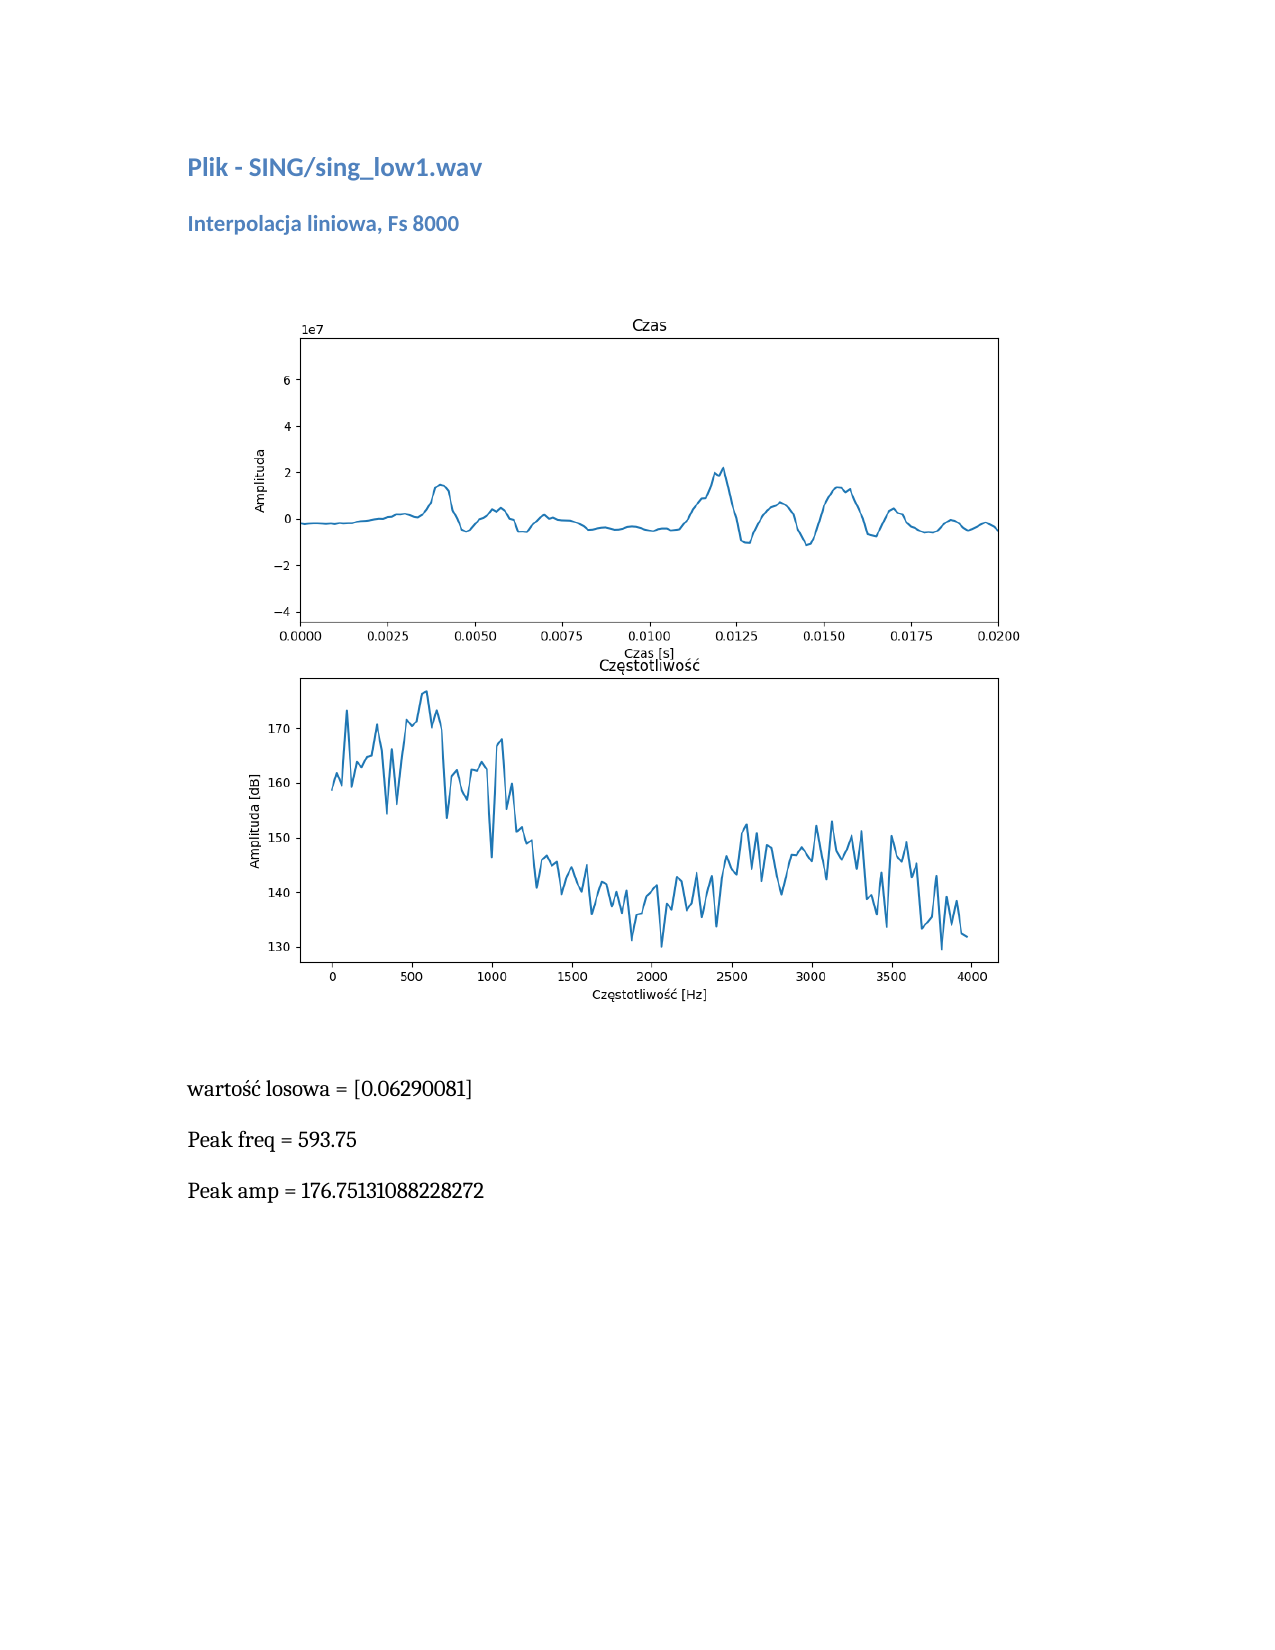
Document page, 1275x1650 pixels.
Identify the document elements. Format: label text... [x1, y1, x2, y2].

text Peak amp = 176.75131088228272 [187, 1178, 1087, 1204]
text wartość losowa = [0.06290081] [187, 1076, 1087, 1102]
text Peak freq = 593.75 [187, 1127, 1087, 1153]
subtitle Plik - SING/sing_low1.wav [187, 150, 1087, 183]
picture [187, 241, 1088, 1051]
subtitle Interpolacja liniowa, Fs 8000 [187, 209, 1087, 237]
